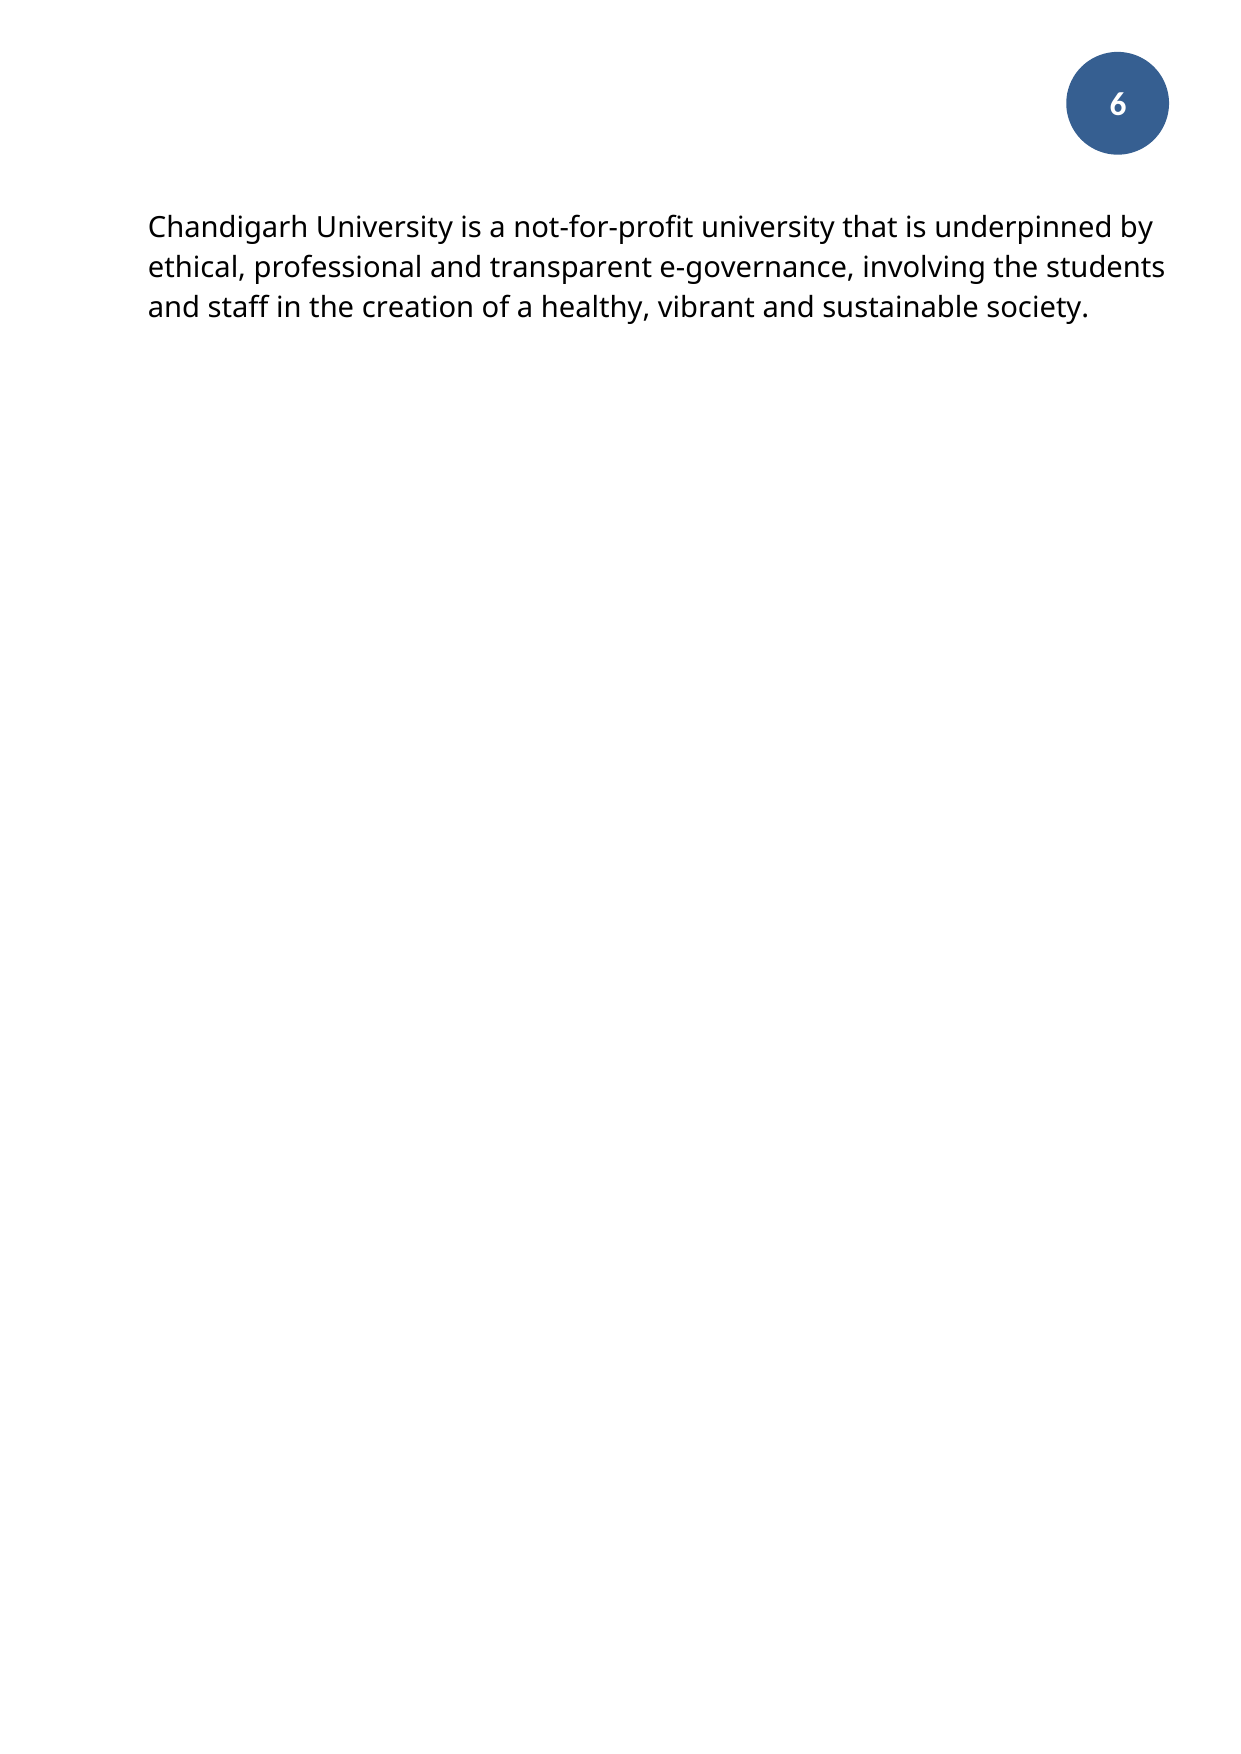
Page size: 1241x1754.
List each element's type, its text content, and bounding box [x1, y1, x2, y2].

text Chandigarh University is a not-for-profit university that is underpinned by ethical, professional and transparent e-governance, involving the students and staff in the creation of a healthy, vibrant and sustainable society. [148, 207, 1166, 326]
